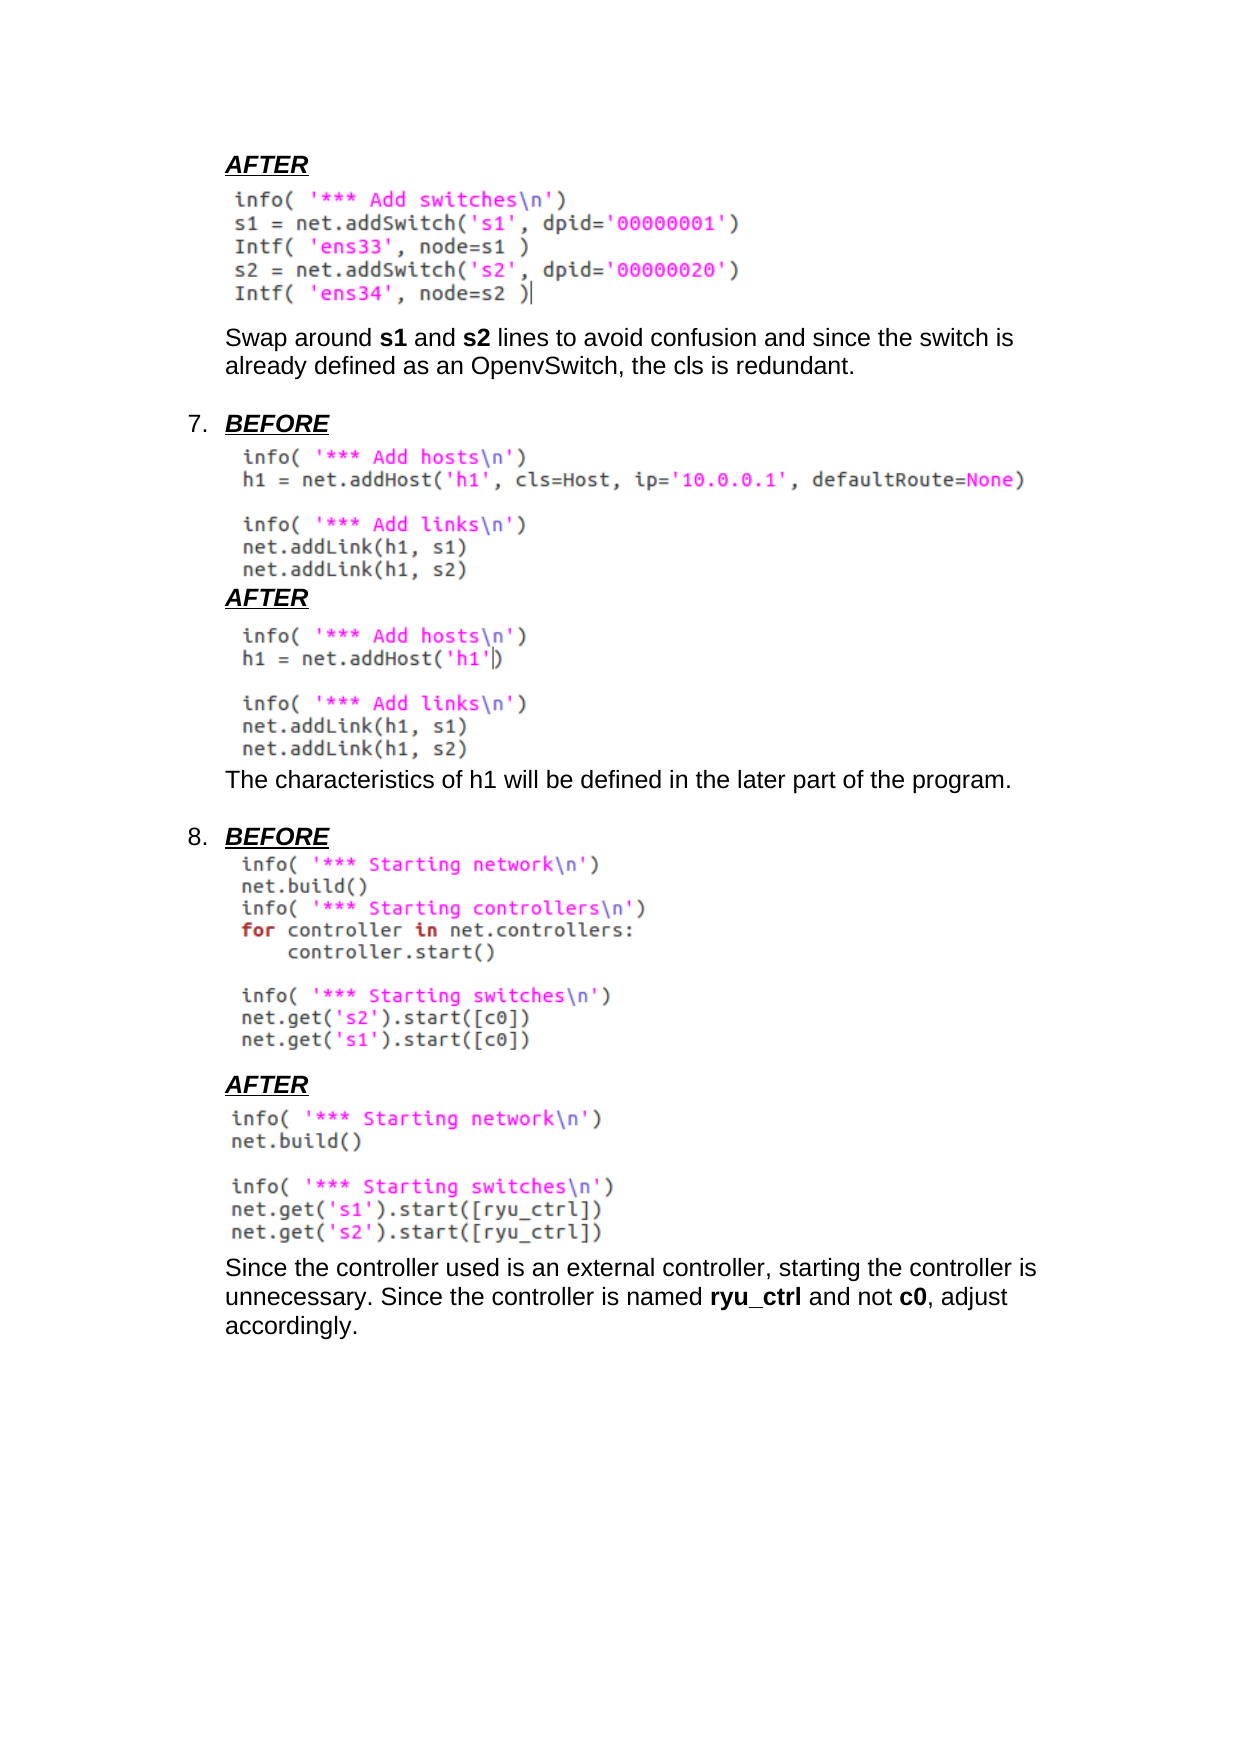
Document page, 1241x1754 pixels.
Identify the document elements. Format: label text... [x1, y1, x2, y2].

picture [225, 1098, 627, 1254]
picture [225, 611, 552, 765]
text Swap around s1 and s2 lines to avoid confusion and since the switch is already defined as an OpenvSwitch, the cls is redundant. [225, 322, 1090, 380]
text Since the controller used is an external controller, starting the controller is unnecessary. Since the controller is named ryu_ctrl and not c0, adjust accordingly. [225, 1253, 1090, 1339]
list BEFORE [187, 822, 1090, 851]
text AFTER [225, 150, 1090, 179]
picture [225, 178, 764, 323]
picture [225, 437, 1057, 583]
text The characteristics of h1 will be defined in the later part of the program. [225, 765, 1090, 793]
text AFTER [225, 583, 1090, 612]
picture [225, 851, 669, 1071]
text AFTER [225, 1070, 1090, 1099]
list BEFORE [187, 409, 1090, 437]
